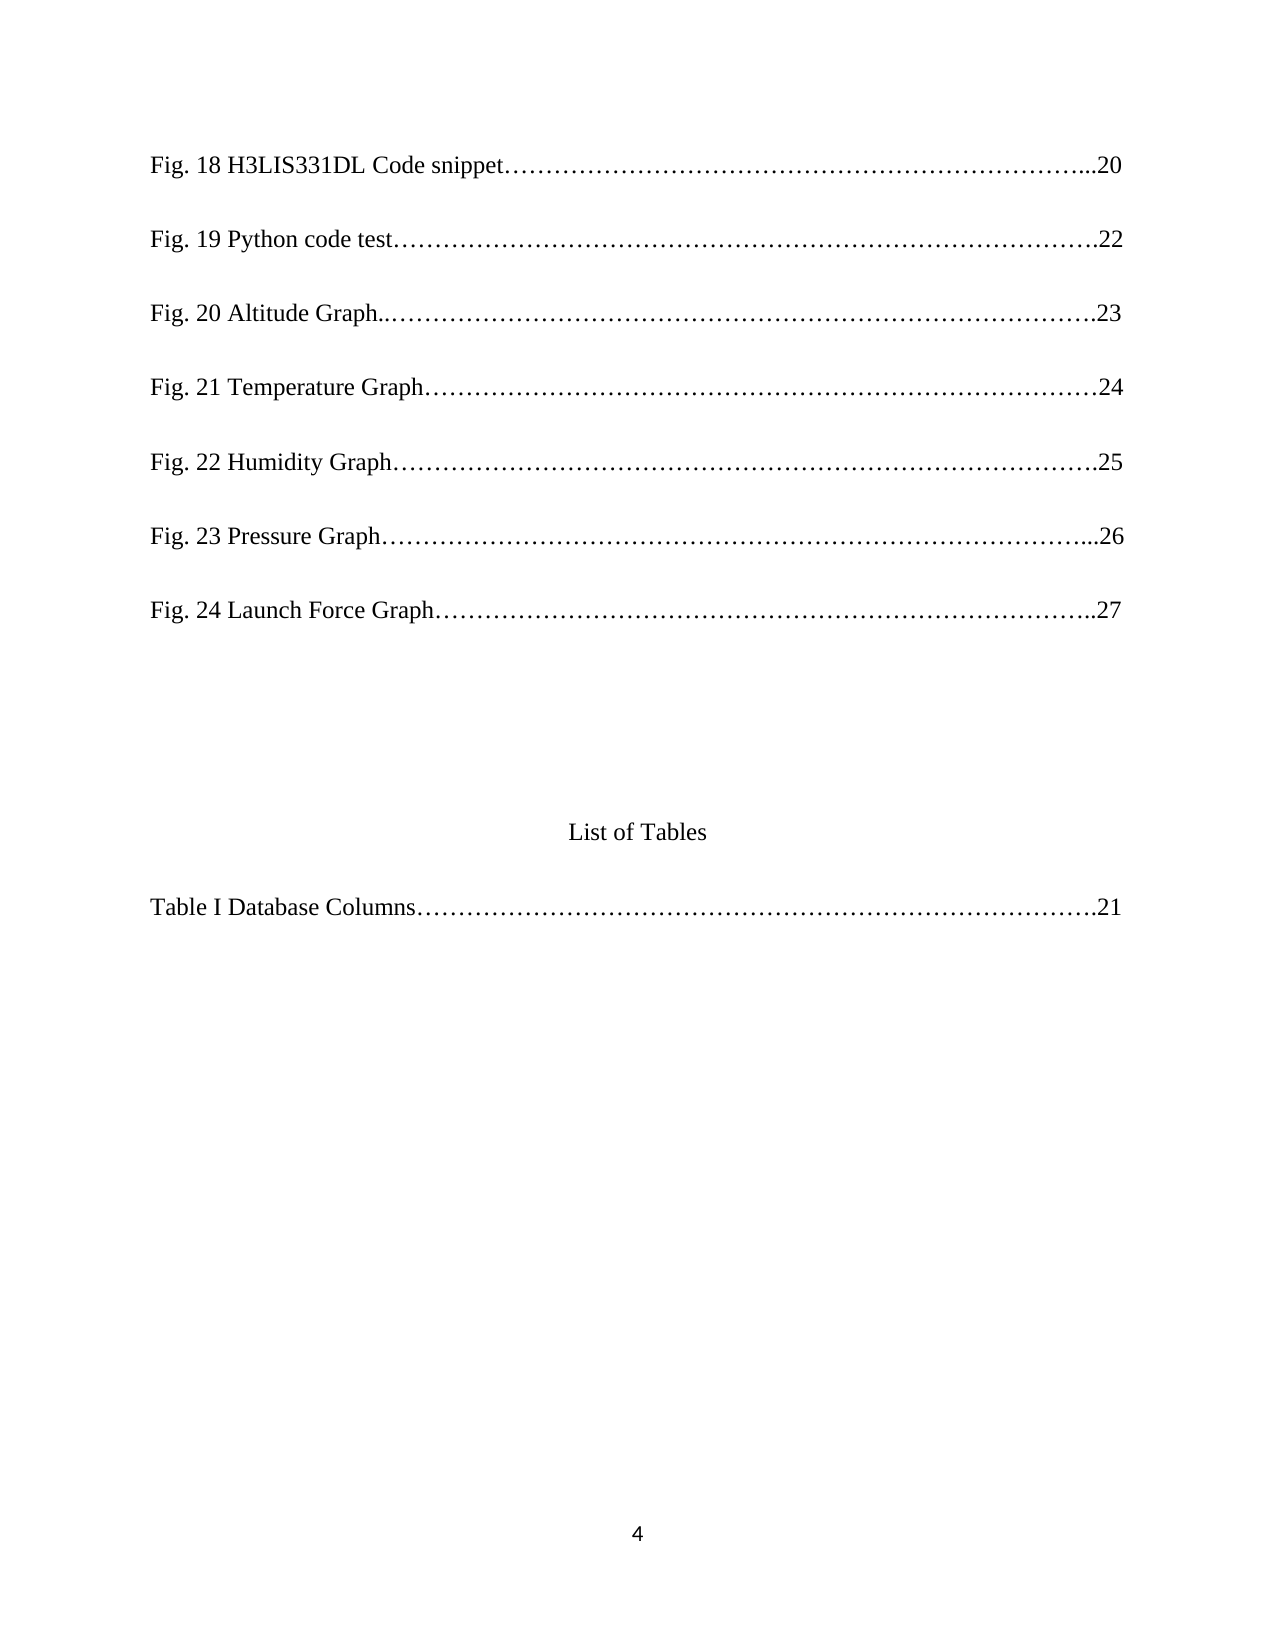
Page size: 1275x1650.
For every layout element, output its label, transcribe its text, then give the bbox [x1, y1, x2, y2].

text Fig. 19 Python code test………………………………………………………………………….22 [150, 224, 1125, 253]
text Fig. 24 Launch Force Graph……………………………………………………………………..27 [150, 595, 1125, 624]
text Fig. 18 H3LIS331DL Code snippet……………………………………………………………...20 [150, 150, 1125, 179]
text Fig. 20 Altitude Graph..………………………………………………………………………….23 [150, 298, 1125, 327]
text Fig. 22 Humidity Graph………………………………………………………………………….25 [150, 447, 1125, 475]
text Table I Database Columns……………………………………………………………………….21 [150, 892, 1125, 920]
text Fig. 21 Temperature Graph………………………………………………………………………24 [150, 372, 1125, 401]
text List of Tables [150, 817, 1125, 846]
text Fig. 23 Pressure Graph…………………………………………………………………………...26 [150, 521, 1125, 549]
